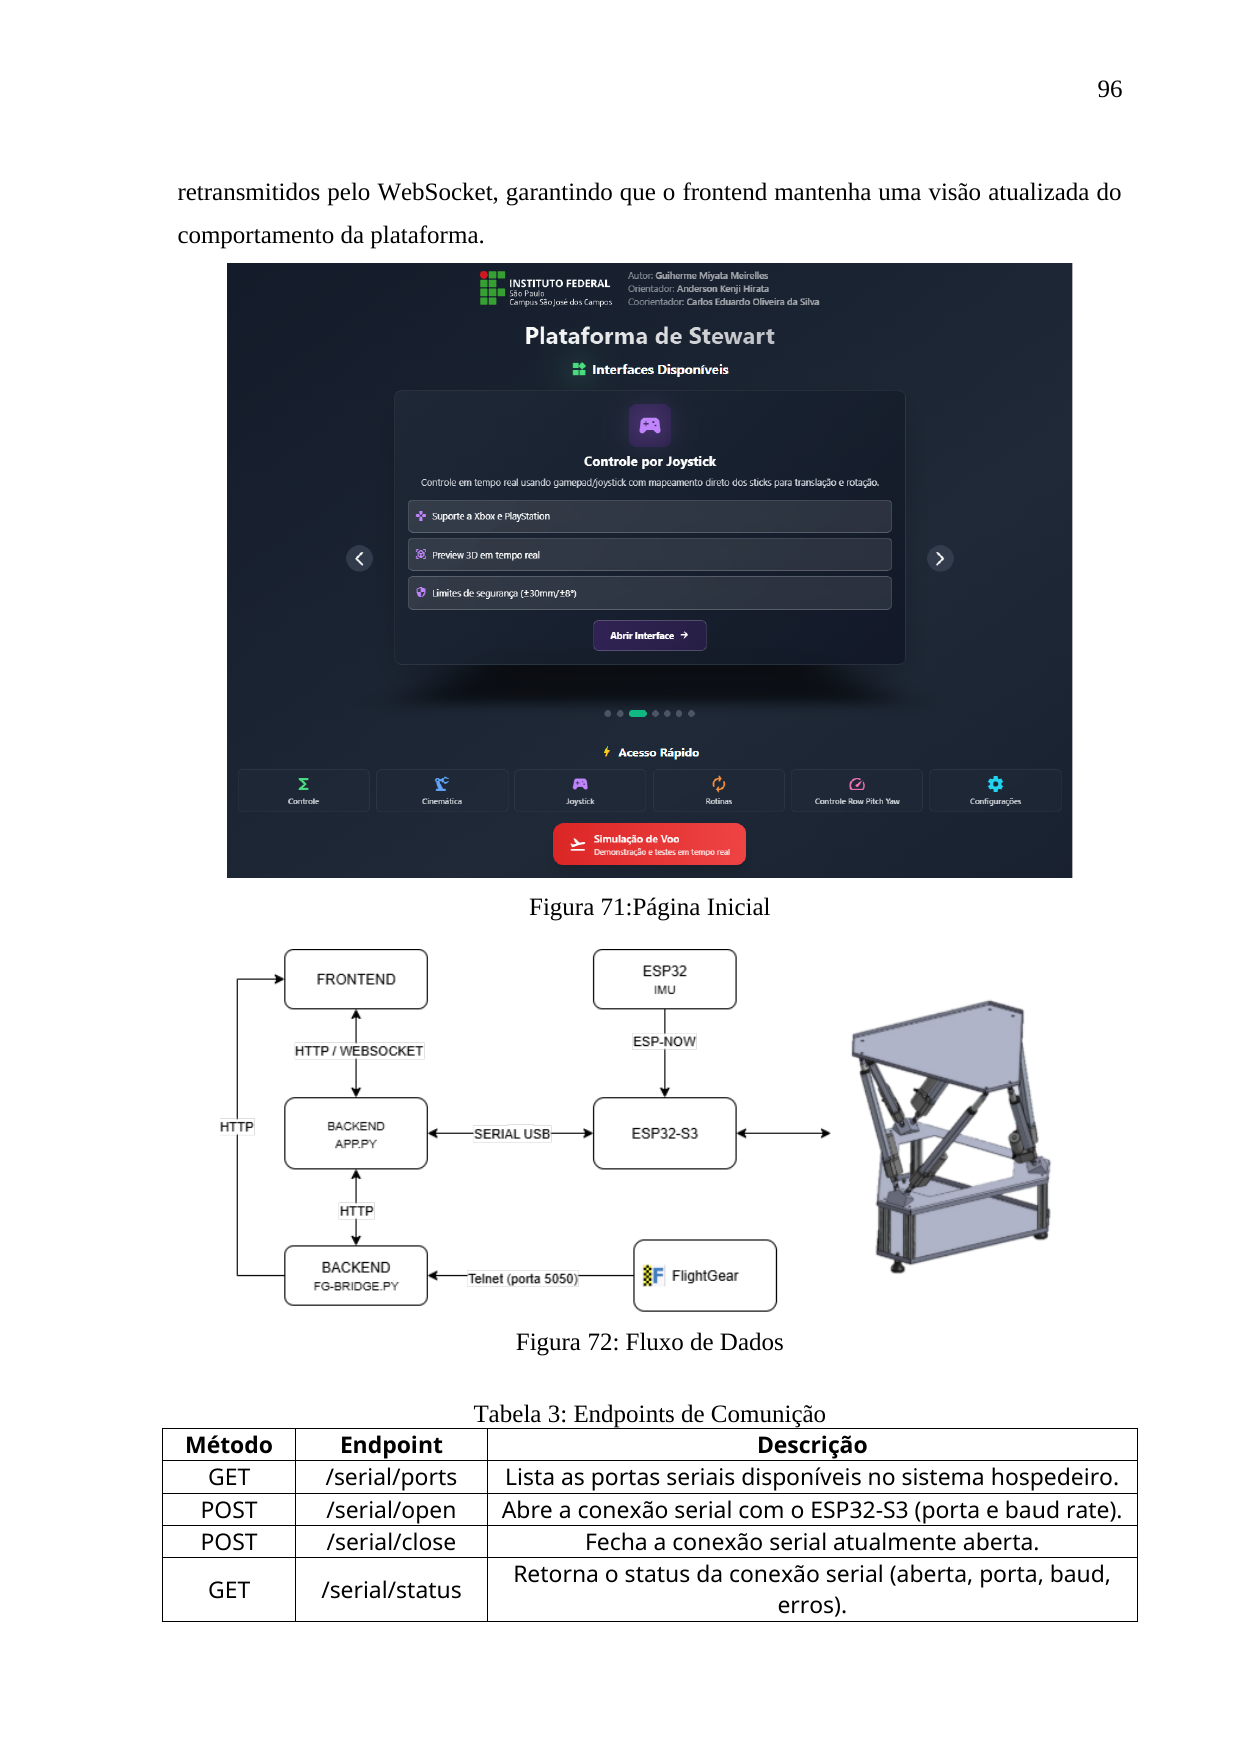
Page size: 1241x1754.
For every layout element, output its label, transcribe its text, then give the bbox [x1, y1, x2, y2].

table_cell /serial/open [296, 1494, 487, 1525]
picture [219, 949, 1080, 1313]
table_cell /serial/status [296, 1558, 487, 1621]
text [177, 177, 1122, 249]
table_cell POST [163, 1494, 295, 1525]
table_cell POST [163, 1526, 295, 1557]
table_header Descrição [488, 1429, 1137, 1460]
table_cell GET [163, 1558, 295, 1621]
table_cell /serial/close [296, 1526, 487, 1557]
table_cell Retorna o status da conexão serial (aberta, porta, baud, erros). [488, 1558, 1137, 1621]
table_cell Fecha a conexão serial atualmente aberta. [488, 1526, 1137, 1557]
table_cell Lista as portas seriais disponíveis no sistema hospedeiro. [488, 1461, 1137, 1493]
table_cell Abre a conexão serial com o ESP32-S3 (porta e baud rate). [488, 1494, 1137, 1525]
picture [227, 263, 1073, 878]
table_header Método [163, 1429, 295, 1460]
table_cell GET [163, 1461, 295, 1493]
table_header Endpoint [296, 1429, 487, 1460]
table_cell /serial/ports [296, 1461, 487, 1493]
